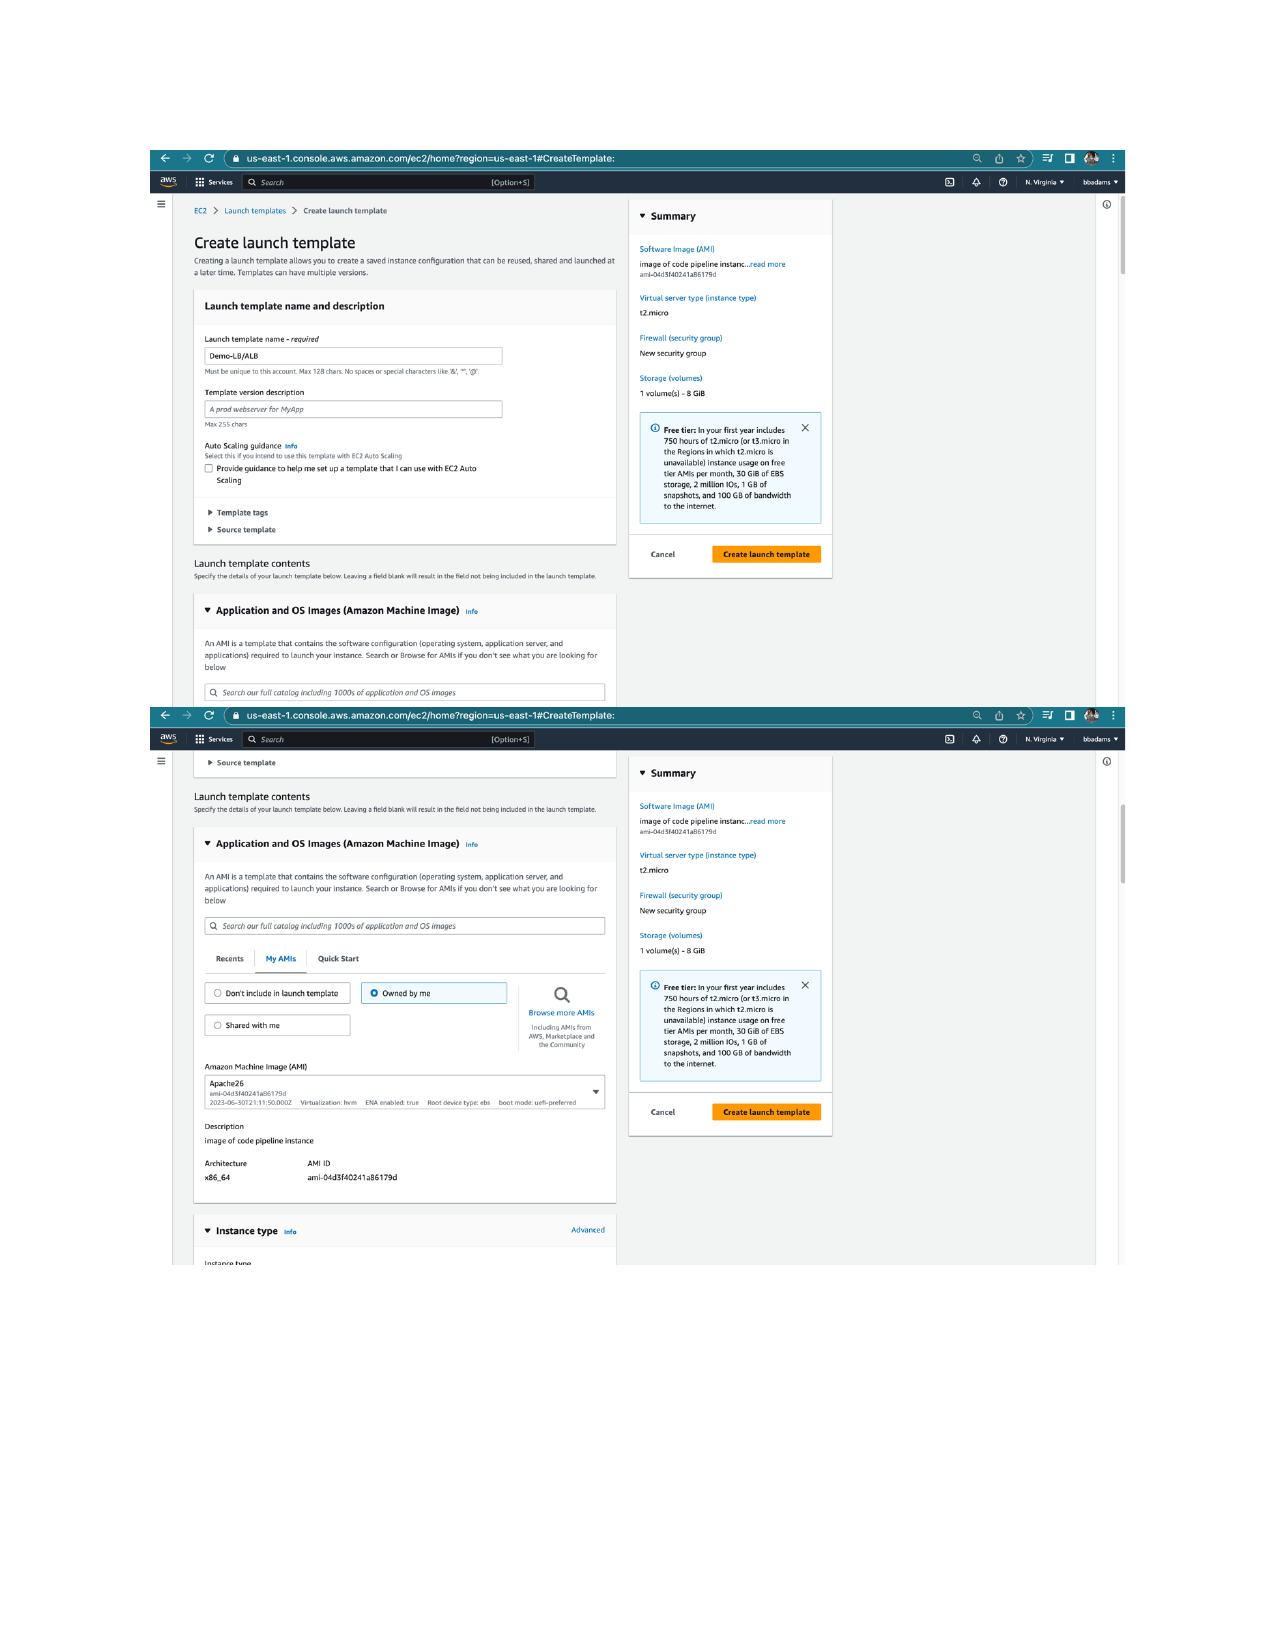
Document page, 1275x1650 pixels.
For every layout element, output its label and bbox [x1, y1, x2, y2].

picture [150, 150, 1125, 1265]
